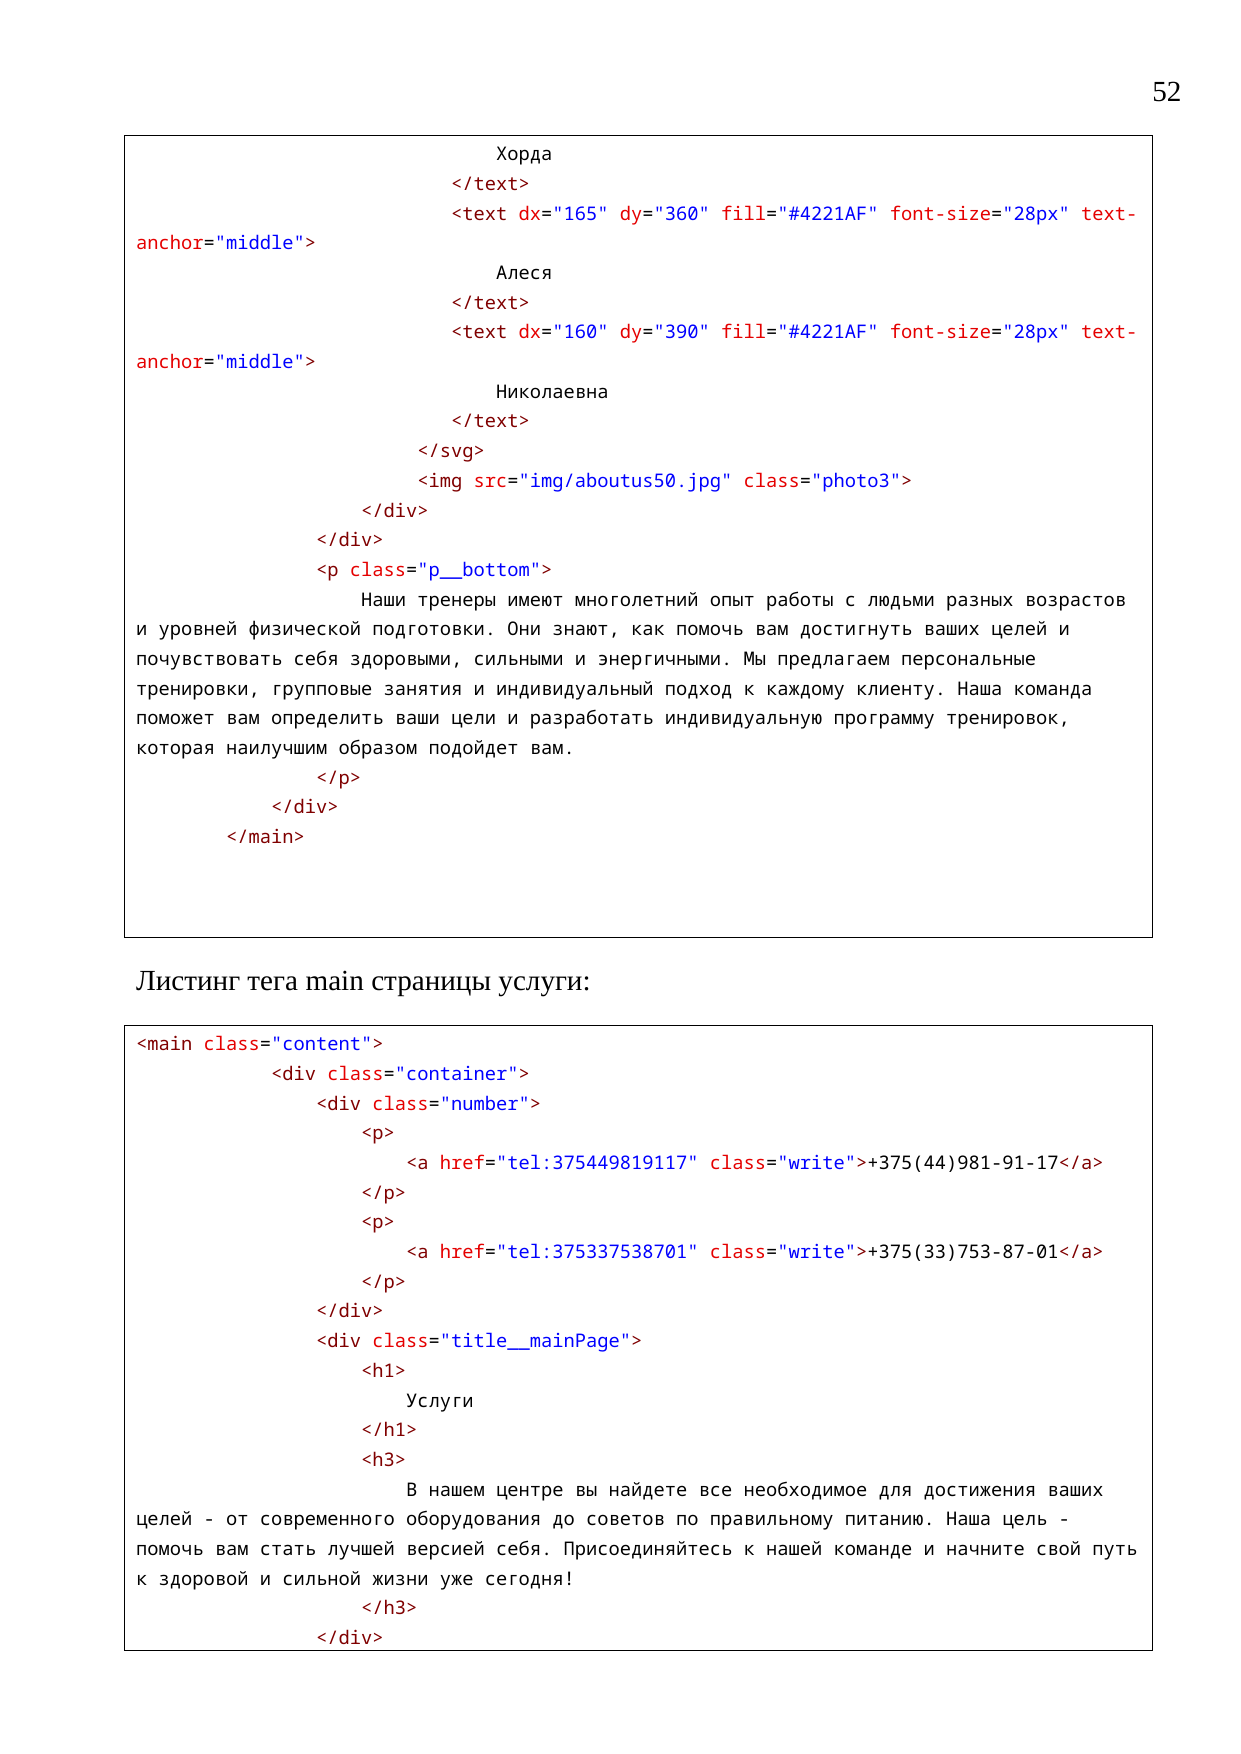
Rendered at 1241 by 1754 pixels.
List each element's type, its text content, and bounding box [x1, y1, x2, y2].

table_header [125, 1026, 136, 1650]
text Листинг тега main страницы услуги: [136, 963, 1181, 996]
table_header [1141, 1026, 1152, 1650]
